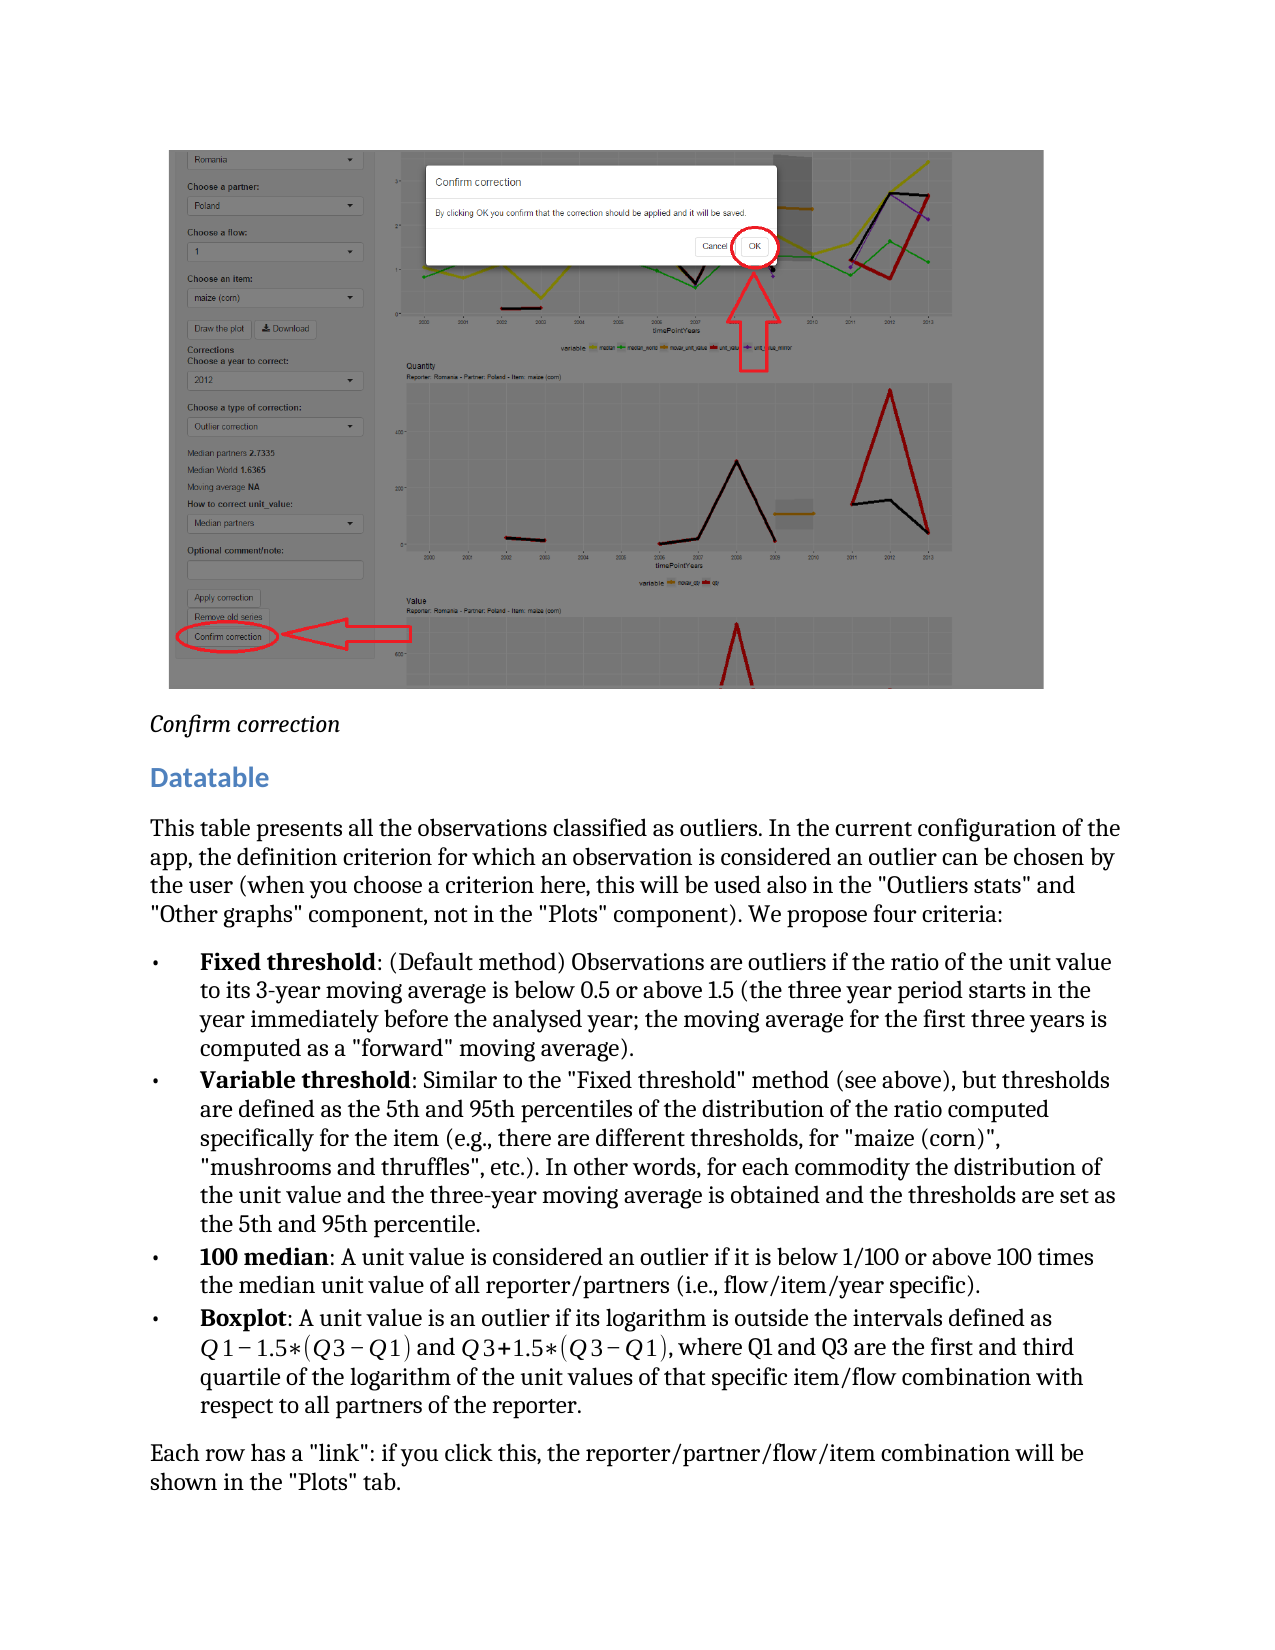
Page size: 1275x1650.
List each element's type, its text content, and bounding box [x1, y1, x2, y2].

list Fixed threshold: (Default method) Observations are outliers if the ratio of the unit value to its 3-year moving average is below 0.5 or above 1.5 (the three year period starts in the year immediately before the analysed year; the moving average for the first three years is computed as a "forward" moving average). [150, 947, 1125, 1062]
text Each row has a "link": if you click this, the reporter/partner/flow/item combination will be shown in the "Plots" tab. [150, 1439, 1125, 1496]
list Variable threshold: Similar to the "Fixed threshold" method (see above), but thresholds are defined as the 5th and 95th percentiles of the distribution of the ratio computed specifically for the item (e.g., there are different thresholds, for "maize (corn)", "mushrooms and thruffles", etc.). In other words, for each commodity the distribution of the unit value and the three-year moving average is obtained and the thresholds are set as the 5th and 95th percentile. [150, 1066, 1125, 1239]
text This table presents all the observations classified as outliers. In the current configuration of the app, the definition criterion for which an observation is considered an outlier can be chosen by the user (when you choose a criterion here, this will be used also in the "Outliers stats" and "Other graphs" component, not in the "Plots" component). We propose four criteria: [150, 814, 1125, 929]
subtitle Datatable [150, 759, 1125, 795]
text Confirm correction [150, 710, 1125, 738]
list Boxplot: A unit value is an outlier if its logarithm is outside the intervals defined as and , where Q1 and Q3 are the first and third quartile of the logarithm of the unit values of that specific item/flow combination with respect to all partners of the reporter. [150, 1304, 1125, 1420]
picture [168, 150, 1044, 689]
list 100 median: A unit value is considered an outlier if it is below 1/100 or above 100 times the median unit value of all reporter/partners (i.e., flow/item/year specific). [150, 1242, 1125, 1300]
